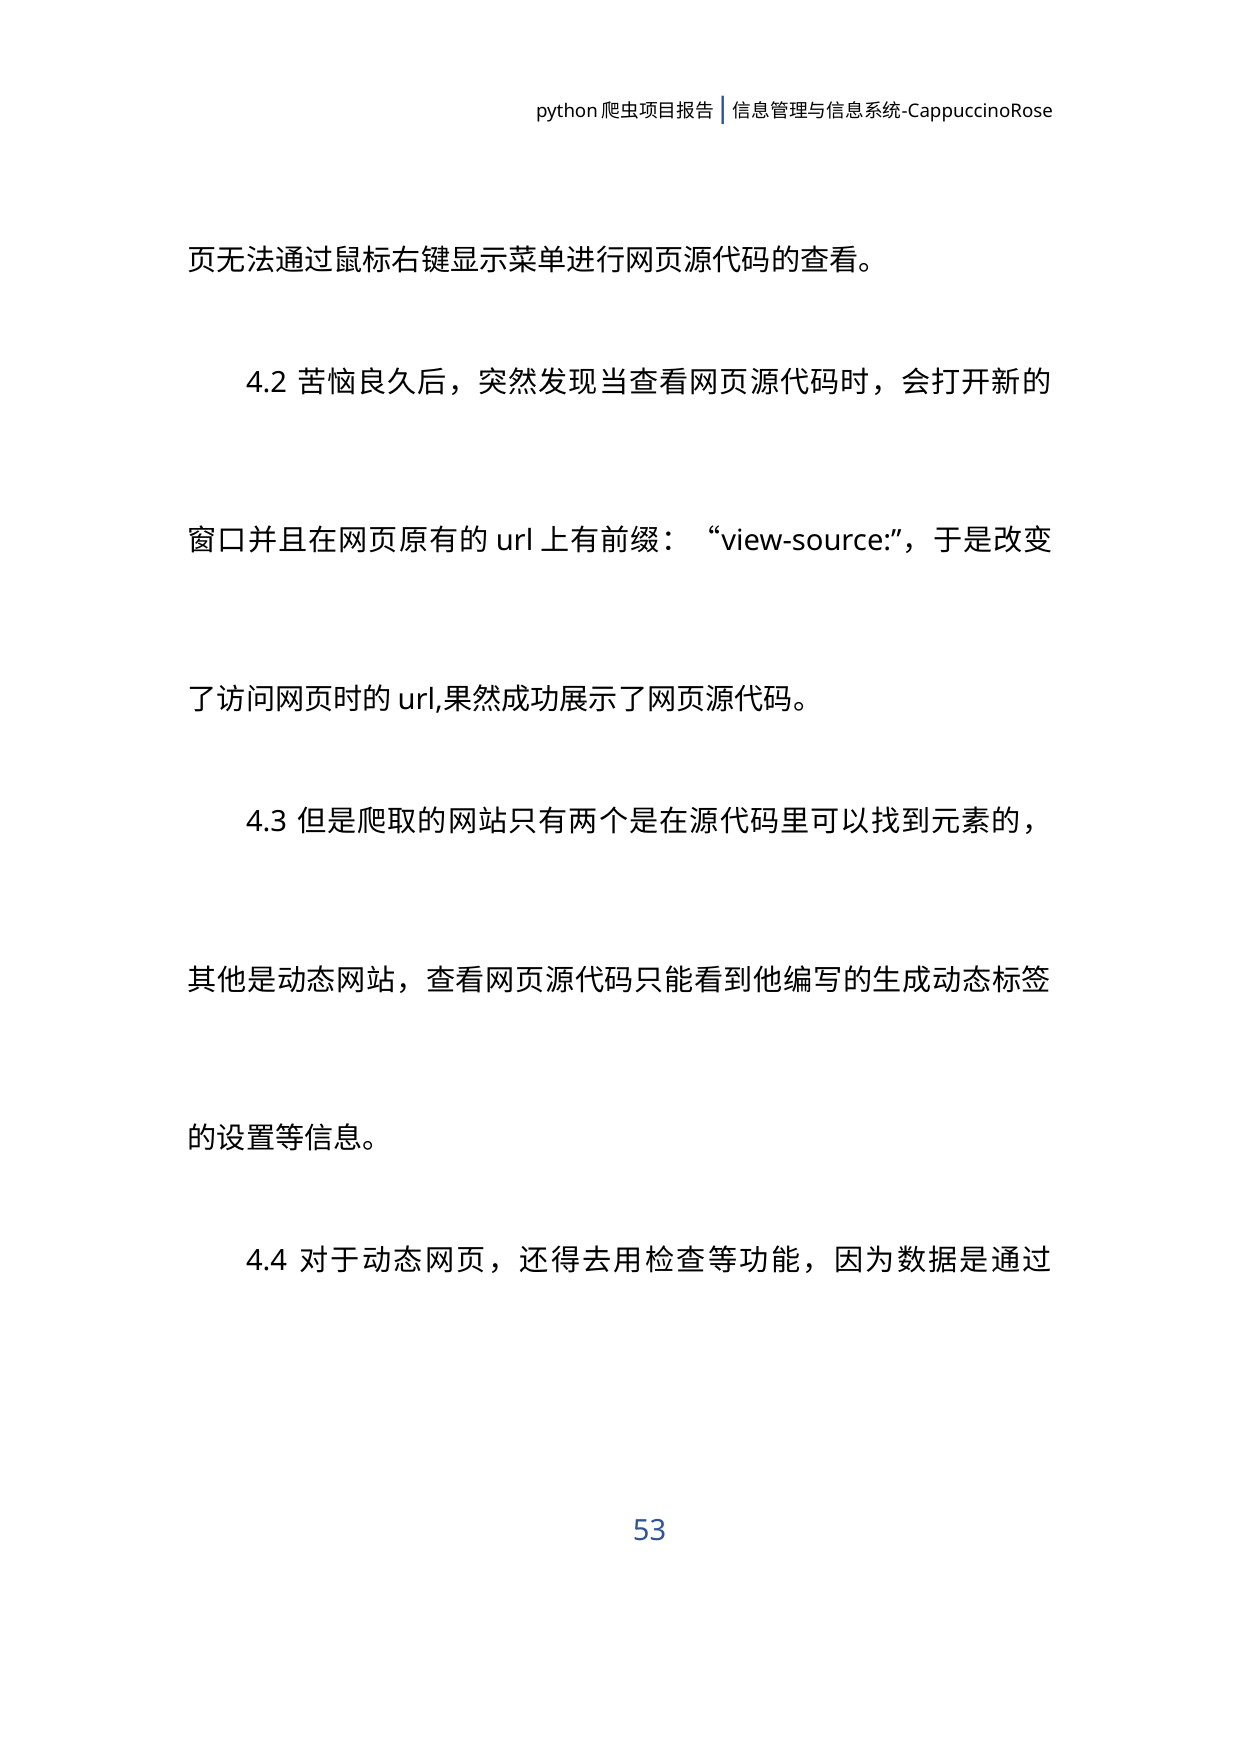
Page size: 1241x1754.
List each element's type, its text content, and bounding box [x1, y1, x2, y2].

text 4.3 但是爬取的网站只有两个是在源代码里可以找到元素的，其他是动态网站，查看网页源代码只能看到他编写的生成动态标签的设置等信息。 [187, 779, 1053, 1176]
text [187, 1218, 1053, 1298]
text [187, 218, 1053, 297]
text 4.2 苦恼良久后，突然发现当查看网页源代码时，会打开新的窗口并且在网页原有的url上有前缀：“view-source:”，于是改变了访问网页时的url,果然成功展示了网页源代码。 [187, 340, 1053, 737]
